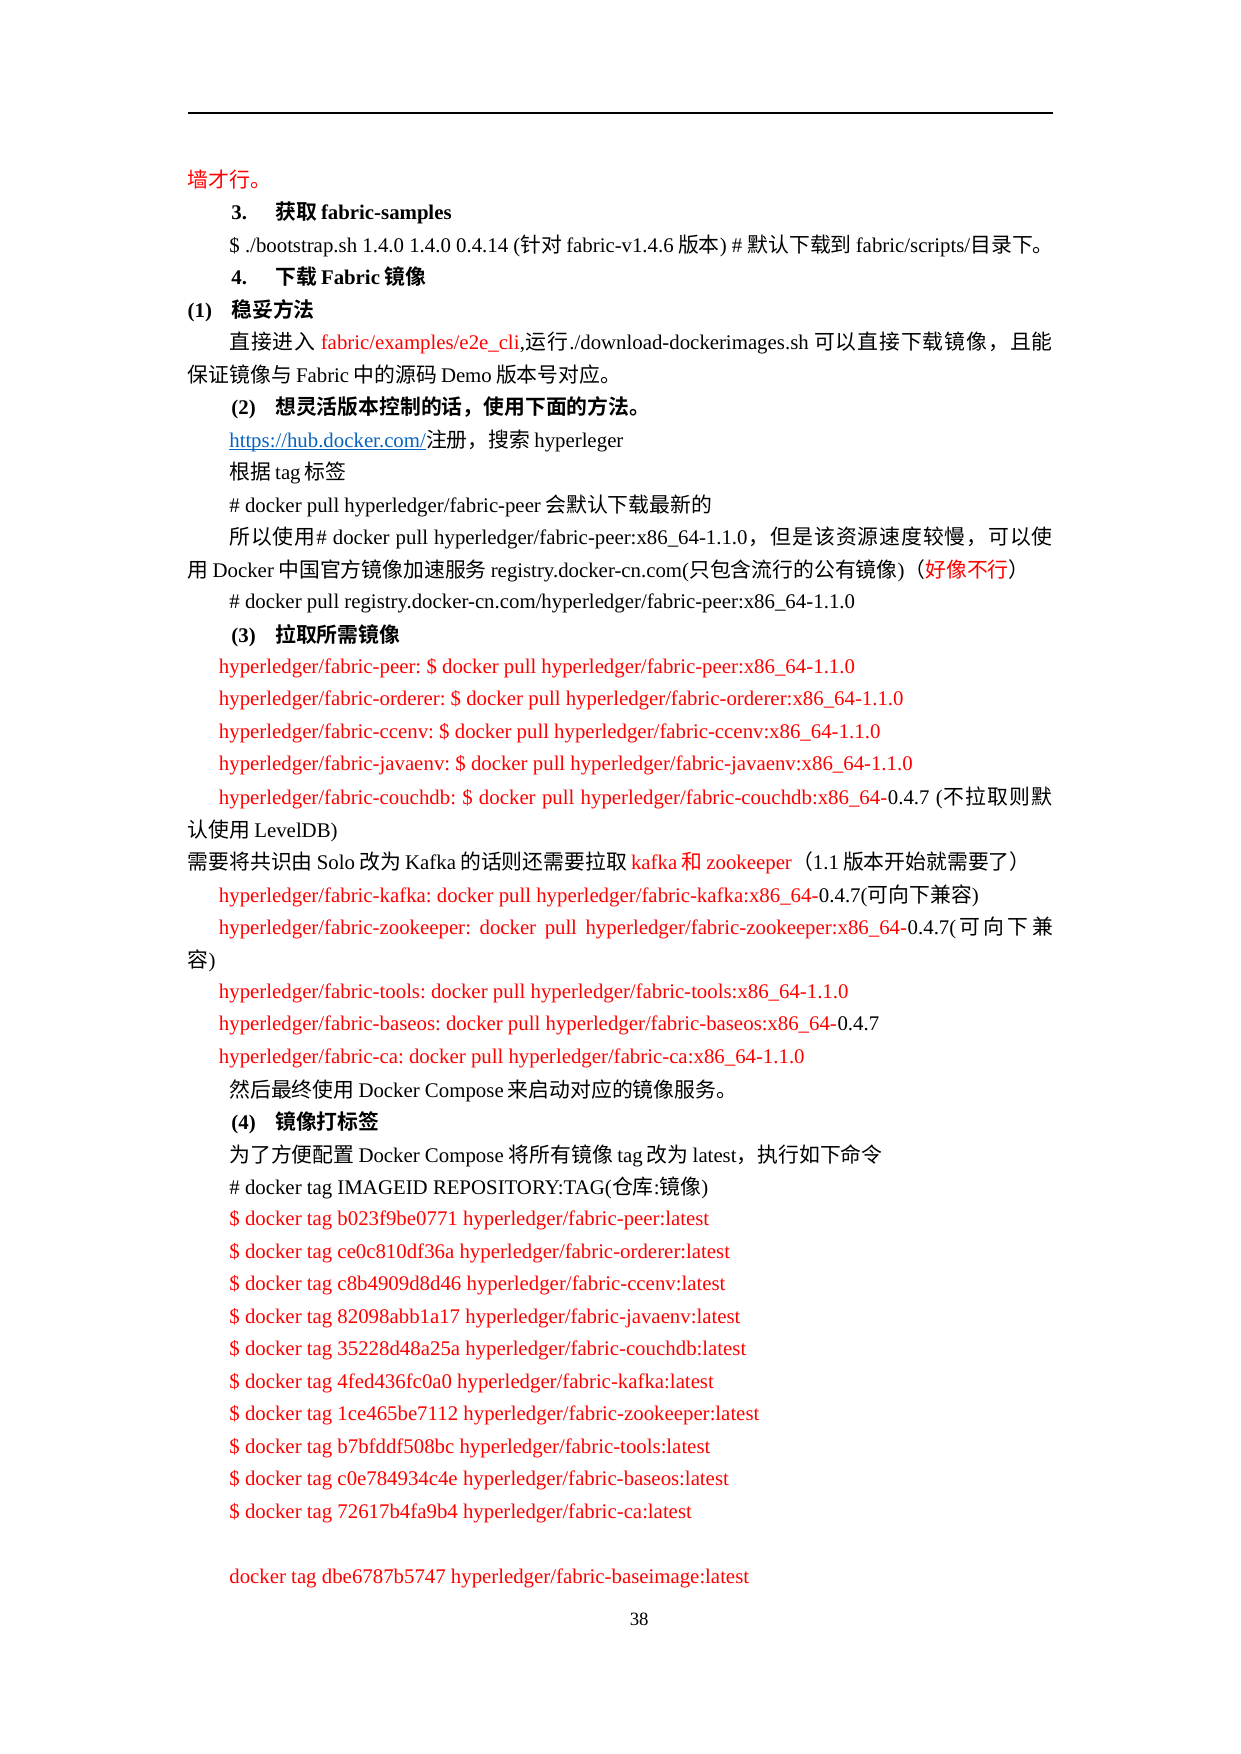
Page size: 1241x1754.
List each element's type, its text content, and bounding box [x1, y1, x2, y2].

text # docker tag IMAGEID REPOSITORY:TAG(仓库:镜像) [187, 1169, 1053, 1202]
text 所以使用# docker pull hyperledger/fabric-peer:x86_64-1.1.0，但是该资源速度较慢，可以使用Docker中国官方镜像加速服务registry.docker-cn.com(只包含流行的公有镜像)（好像不行） [187, 519, 1053, 584]
subtitle 获取fabric-samples [231, 194, 1053, 227]
text $ docker tag 82098abb1a17 hyperledger/fabric-javaenv:latest [187, 1299, 1053, 1332]
text $ docker tag 4fed436fc0a0 hyperledger/fabric-kafka:latest [187, 1364, 1053, 1397]
text 需要将共识由Solo改为Kafka的话则还需要拉取kafka和zookeeper（1.1版本开始就需要了） [187, 844, 1053, 877]
text $ docker tag b7bfddf508bc hyperledger/fabric-tools:latest [187, 1429, 1053, 1462]
text $ docker tag ce0c810df36a hyperledger/fabric-orderer:latest [187, 1234, 1053, 1267]
subtitle 稳妥方法 [187, 292, 1053, 324]
text hyperledger/fabric-baseos: docker pull hyperledger/fabric-baseos:x86_64-0.4.7 [187, 1007, 1053, 1039]
text hyperledger/fabric-tools: docker pull hyperledger/fabric-tools:x86_64-1.1.0 [187, 974, 1053, 1007]
text 为了方便配置Docker Compose 将所有镜像tag改为latest，执行如下命令 [187, 1137, 1053, 1169]
text hyperledger/fabric-ca: docker pull hyperledger/fabric-ca:x86_64-1.1.0 [187, 1039, 1053, 1072]
text # docker pull hyperledger/fabric-peer会默认下载最新的 [187, 487, 1053, 519]
text # docker pull registry.docker-cn.com/hyperledger/fabric-peer:x86_64-1.1.0 [187, 584, 1053, 617]
subtitle 想灵活版本控制的话，使用下面的方法。 [231, 389, 1053, 422]
text $ docker tag c0e784934c4e hyperledger/fabric-baseos:latest [187, 1462, 1053, 1494]
text $ docker tag 1ce465be7112 hyperledger/fabric-zookeeper:latest [187, 1397, 1053, 1429]
text $ docker tag 72617b4fa9b4 hyperledger/fabric-ca:latest [187, 1494, 1053, 1527]
subtitle 拉取所需镜像 [231, 617, 1053, 649]
text docker tag dbe6787b5747 hyperledger/fabric-baseimage:latest [187, 1559, 1053, 1592]
text hyperledger/fabric-peer: $ docker pull hyperledger/fabric-peer:x86_64-1.1.0 [187, 649, 1053, 682]
text hyperledger/fabric-couchdb: $ docker pull hyperledger/fabric-couchdb:x86_64-0.4.7 (不拉取则默认使用LevelDB) [187, 779, 1053, 844]
text $ ./bootstrap.sh 1.4.0 1.4.0 0.4.14 (针对fabric-v1.4.6版本) # 默认下载到fabric/scripts/目录下。 [187, 227, 1053, 259]
text hyperledger/fabric-ccenv: $ docker pull hyperledger/fabric-ccenv:x86_64-1.1.0 [187, 714, 1053, 747]
text $ docker tag b023f9be0771 hyperledger/fabric-peer:latest [187, 1202, 1053, 1234]
text 直接进入fabric/examples/e2e_cli,运行./download-dockerimages.sh可以直接下载镜像，且能保证镜像与Fabric中的源码Demo版本号对应。 [187, 324, 1053, 389]
text $ docker tag 35228d48a25a hyperledger/fabric-couchdb:latest [187, 1332, 1053, 1364]
text hyperledger/fabric-kafka: docker pull hyperledger/fabric-kafka:x86_64-0.4.7(可向下兼容) [187, 877, 1053, 909]
text hyperledger/fabric-orderer: $ docker pull hyperledger/fabric-orderer:x86_64-1.1.0 [187, 682, 1053, 714]
text $ docker tag c8b4909d8d46 hyperledger/fabric-ccenv:latest [187, 1267, 1053, 1299]
text https://hub.docker.com/注册，搜索hyperleger [187, 422, 1053, 454]
text 根据tag标签 [187, 454, 1053, 487]
text 然后最终使用Docker Compose来启动对应的镜像服务。 [187, 1072, 1053, 1104]
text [187, 162, 1053, 194]
subtitle 镜像打标签 [231, 1104, 1053, 1137]
text hyperledger/fabric-javaenv: $ docker pull hyperledger/fabric-javaenv:x86_64-1.1.0 [187, 747, 1053, 779]
text hyperledger/fabric-zookeeper: docker pull hyperledger/fabric-zookeeper:x86_64-0.4.7(可向下兼容) [187, 909, 1053, 974]
subtitle 下载Fabric镜像 [231, 259, 1053, 292]
